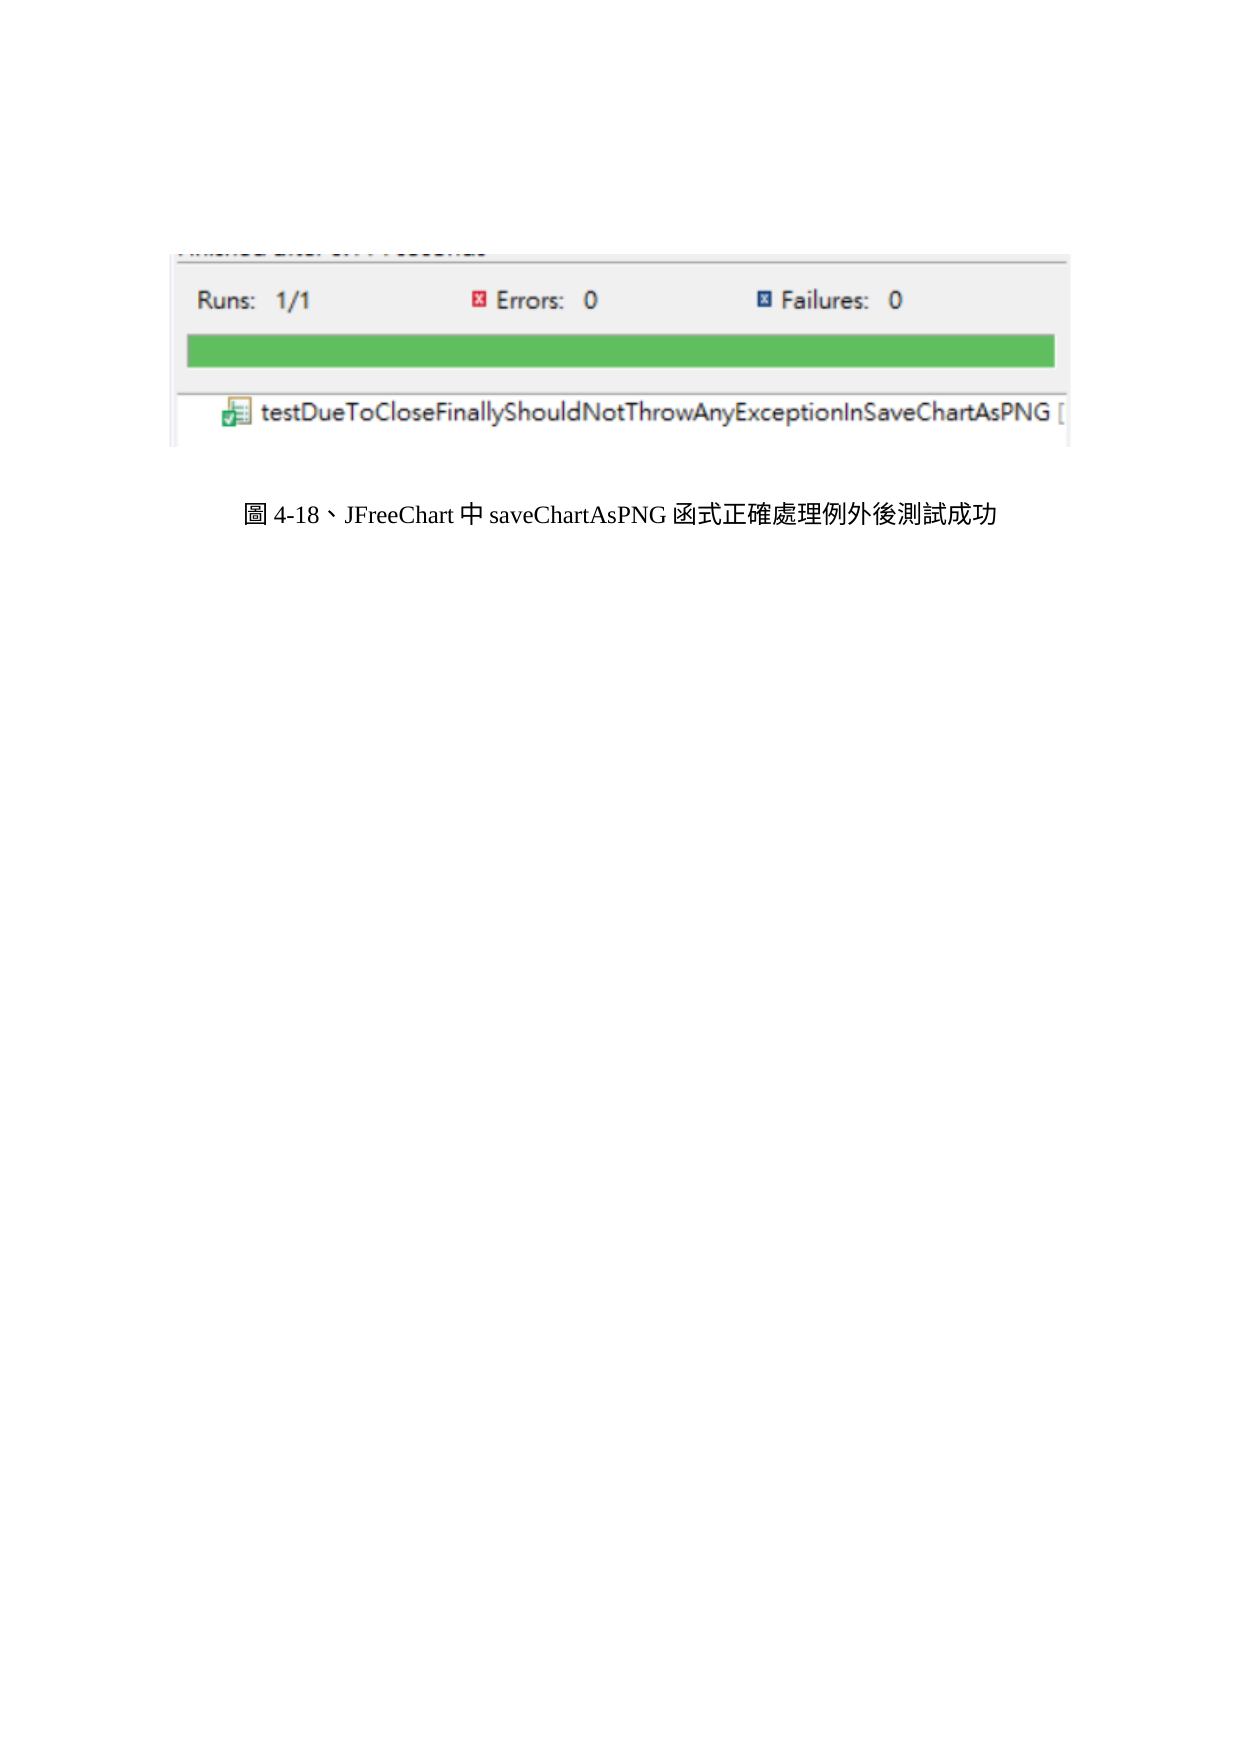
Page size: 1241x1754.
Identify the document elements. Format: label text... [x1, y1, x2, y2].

picture [169, 254, 1071, 447]
text 圖4-18、JFreeChart中saveChartAsPNG函式正確處理例外後測試成功 [148, 494, 1092, 531]
